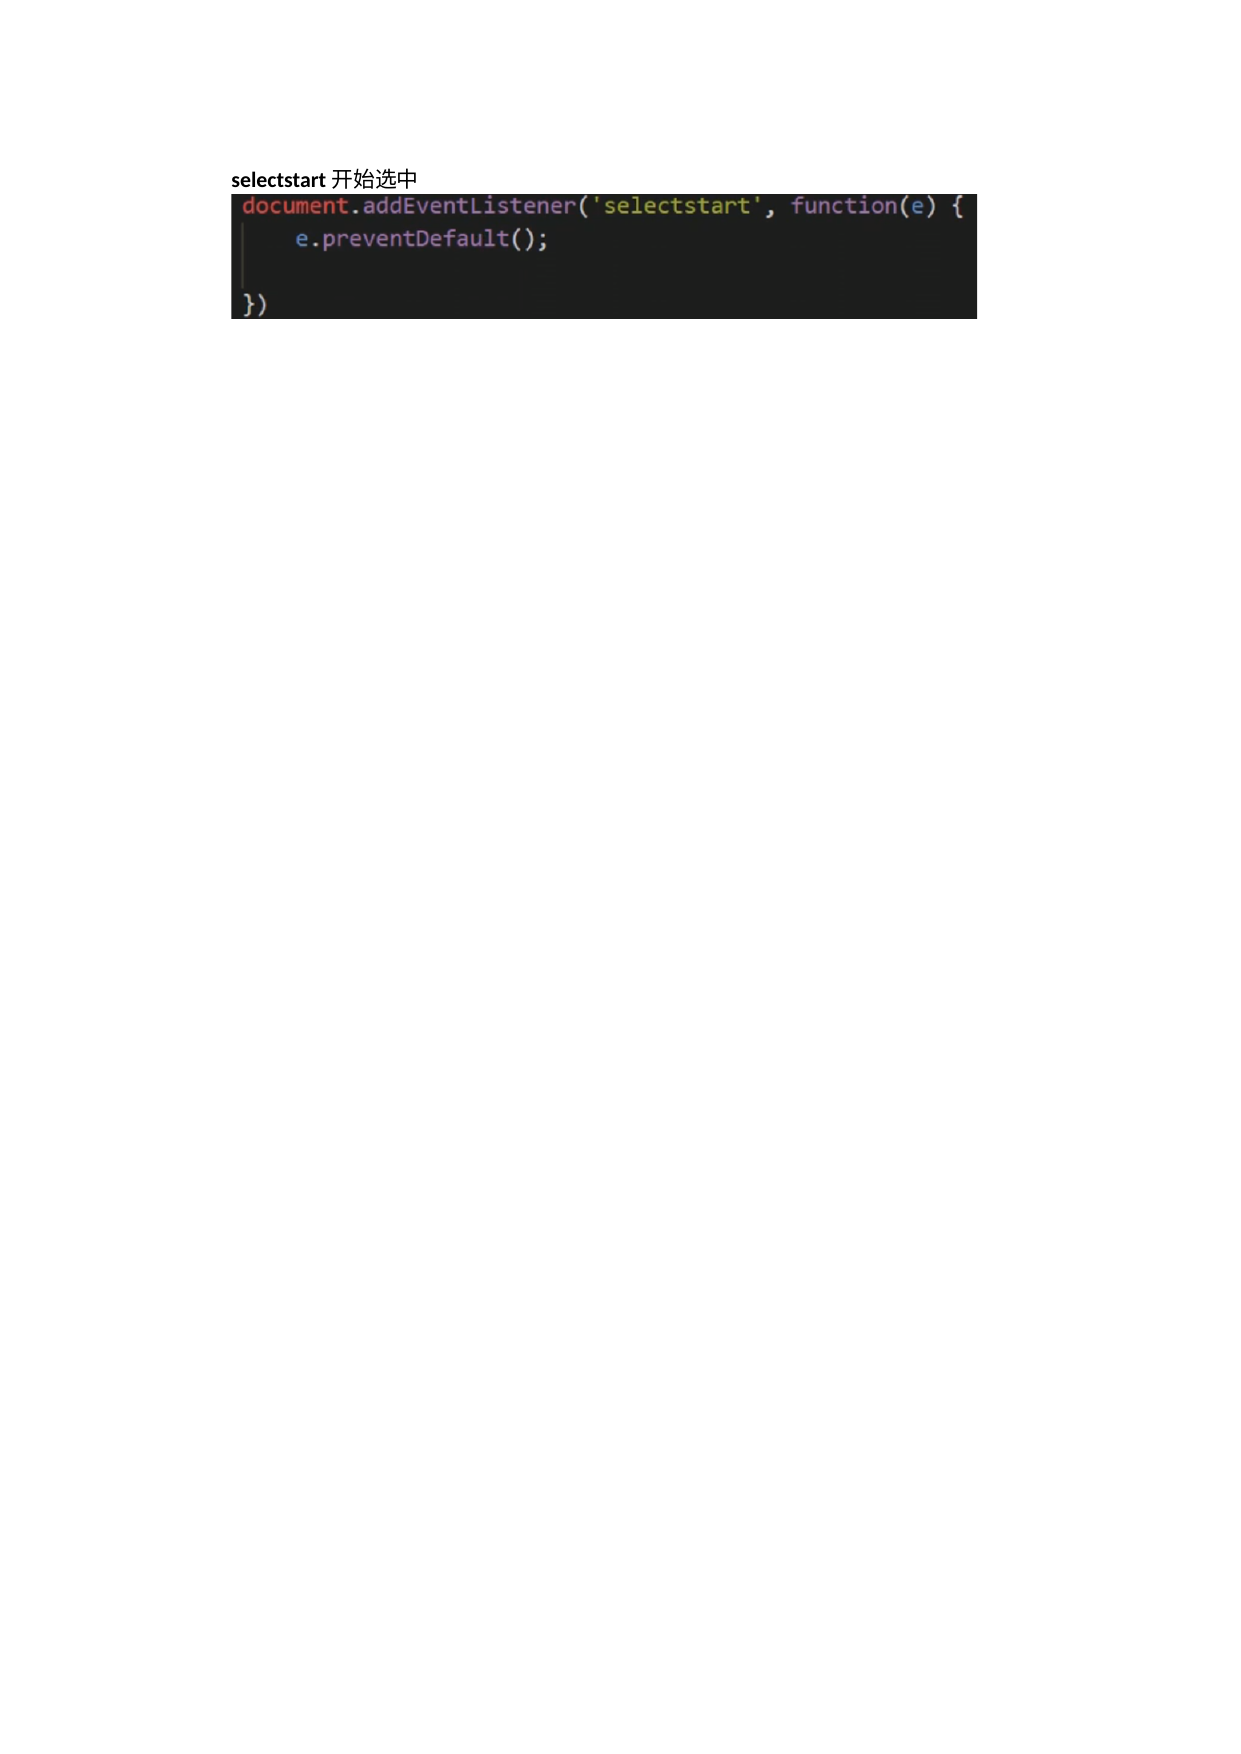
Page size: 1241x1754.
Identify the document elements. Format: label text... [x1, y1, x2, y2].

text selectstart 开始选中 [187, 162, 1053, 194]
picture [231, 194, 978, 319]
